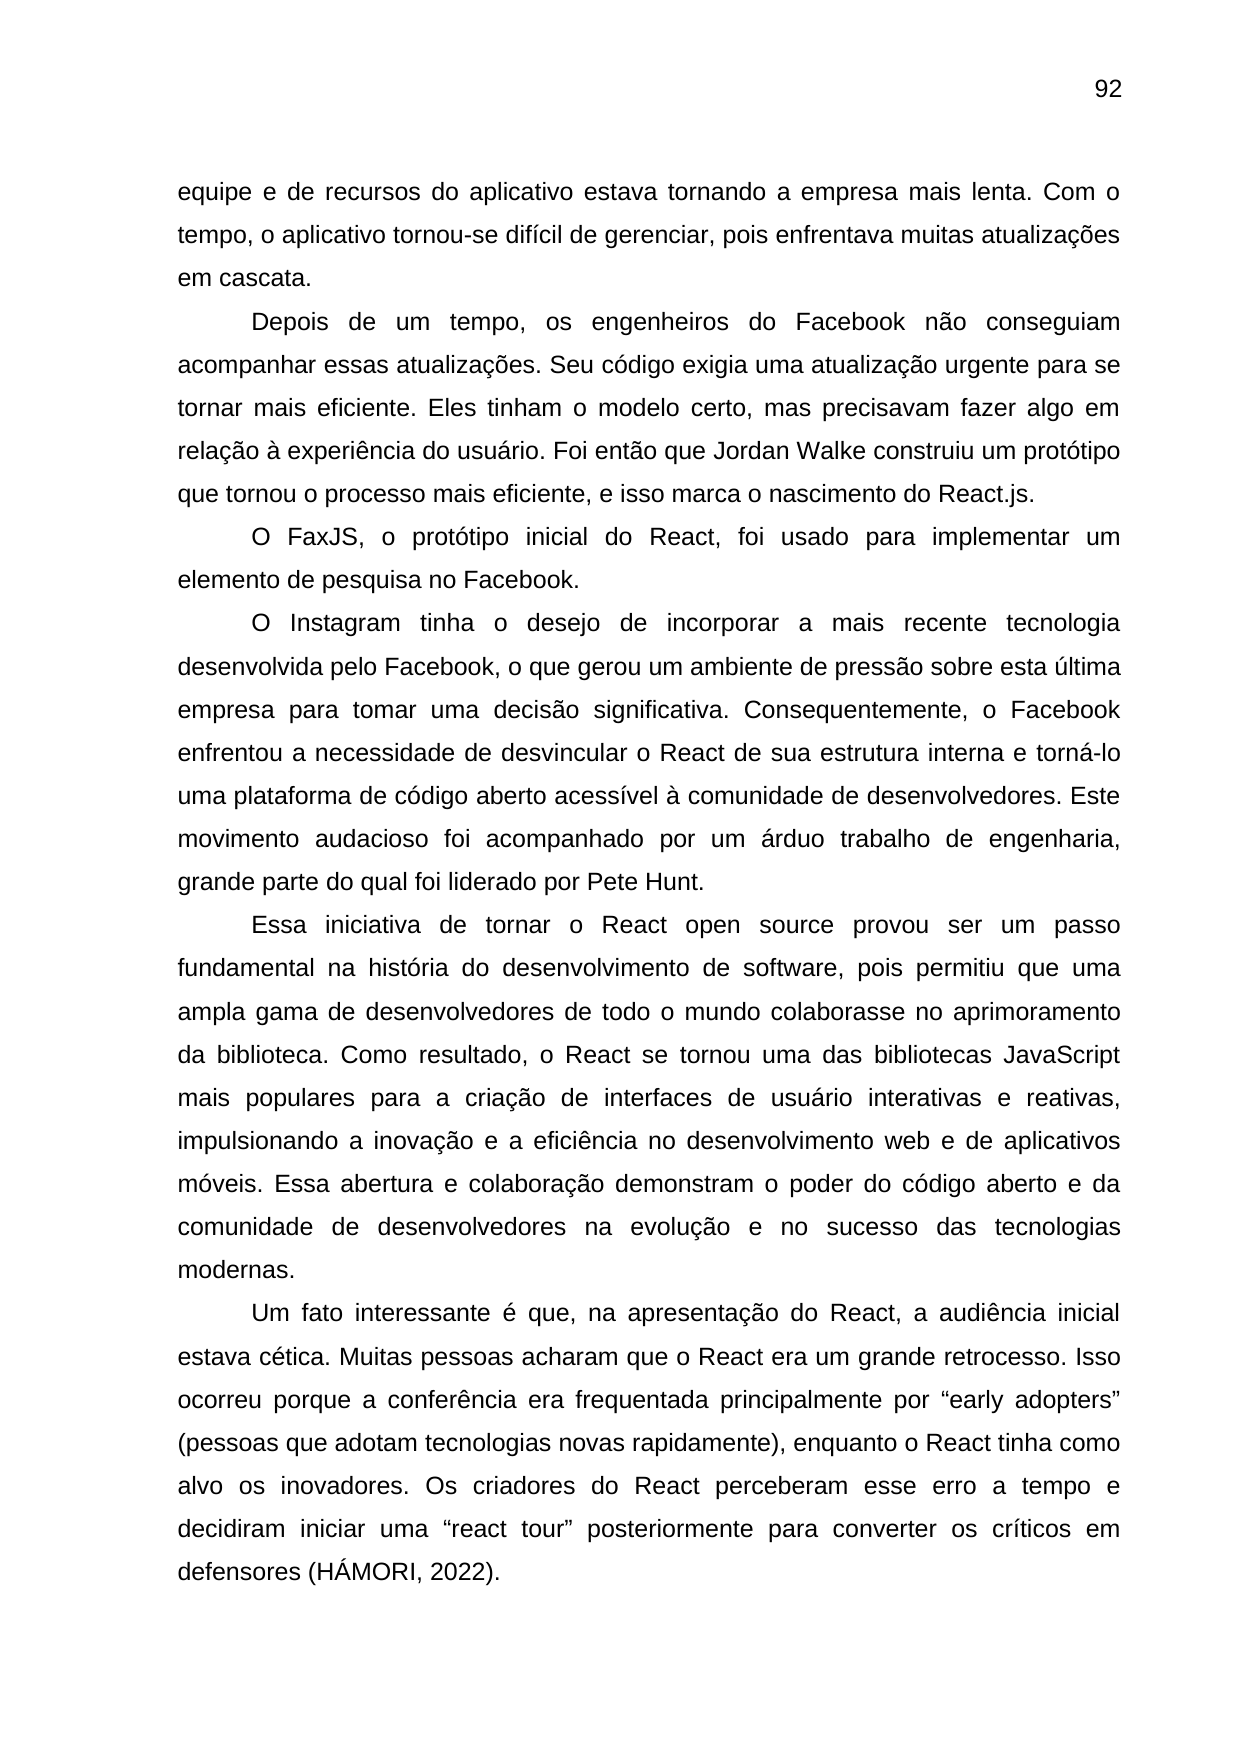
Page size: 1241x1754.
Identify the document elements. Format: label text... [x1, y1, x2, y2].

text O Instagram tinha o desejo de incorporar a mais recente tecnologia desenvolvida pelo Facebook, o que gerou um ambiente de pressão sobre esta última empresa para tomar uma decisão significativa. Consequentemente, o Facebook enfrentou a necessidade de desvincular o React de sua estrutura interna e torná-lo uma plataforma de código aberto acessível à comunidade de desenvolvedores. Este movimento audacioso foi acompanhado por um árduo trabalho de engenharia, grande parte do qual foi liderado por Pete Hunt. [177, 608, 1122, 896]
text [177, 177, 1122, 292]
text Um fato interessante é que, na apresentação do React, a audiência inicial estava cética. Muitas pessoas acharam que o React era um grande retrocesso. Isso ocorreu porque a conferência era frequentada principalmente por “early adopters” (pessoas que adotam tecnologias novas rapidamente), enquanto o React tinha como alvo os inovadores. Os criadores do React perceberam esse erro a tempo e decidiram iniciar uma “react tour” posteriormente para converter os críticos em defensores (HÁMORI, 2022). [177, 1298, 1122, 1586]
text Essa iniciativa de tornar o React open source provou ser um passo fundamental na história do desenvolvimento de software, pois permitiu que uma ampla gama de desenvolvedores de todo o mundo colaborasse no aprimoramento da biblioteca. Como resultado, o React se tornou uma das bibliotecas JavaScript mais populares para a criação de interfaces de usuário interativas e reativas, impulsionando a inovação e a eficiência no desenvolvimento web e de aplicativos móveis. Essa abertura e colaboração demonstram o poder do código aberto e da comunidade de desenvolvedores na evolução e no sucesso das tecnologias modernas. [177, 910, 1122, 1284]
text O FaxJS, o protótipo inicial do React, foi usado para implementar um elemento de pesquisa no Facebook. [177, 522, 1122, 594]
text Depois de um tempo, os engenheiros do Facebook não conseguiam acompanhar essas atualizações. Seu código exigia uma atualização urgente para se tornar mais eficiente. Eles tinham o modelo certo, mas precisavam fazer algo em relação à experiência do usuário. Foi então que Jordan Walke construiu um protótipo que tornou o processo mais eficiente, e isso marca o nascimento do React.js. [177, 307, 1122, 508]
